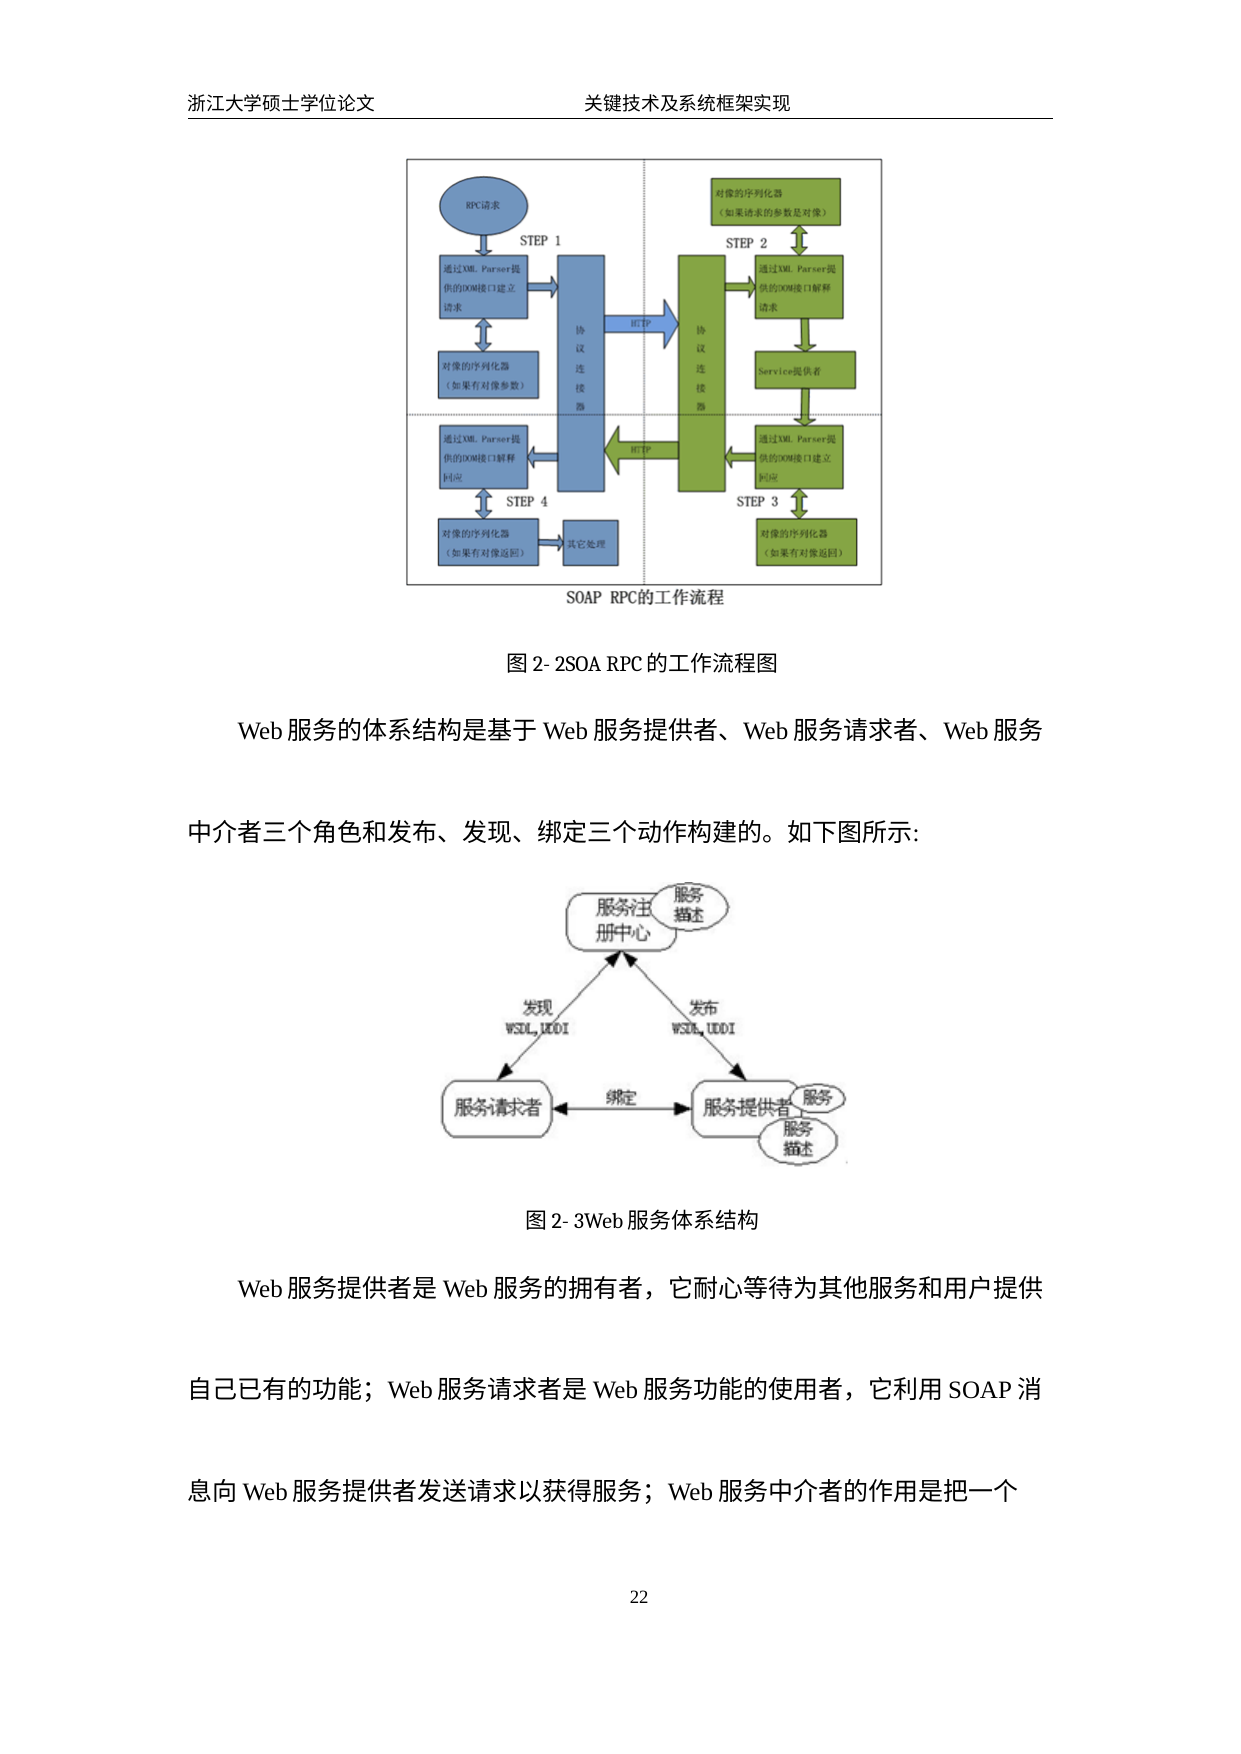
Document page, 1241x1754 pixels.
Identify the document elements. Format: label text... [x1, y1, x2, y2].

text 图2- 3Web服务体系结构 [187, 1202, 1053, 1236]
text Web服务的体系结构是基于Web服务提供者、Web服务请求者、Web服务中介者三个角色和发布、发现、绑定三个动作构建的。如下图所示: [187, 694, 1053, 864]
text 图2- 2SOA RPC的工作流程图 [187, 645, 1053, 679]
picture [405, 155, 885, 606]
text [187, 1252, 1053, 1524]
picture [439, 882, 851, 1173]
